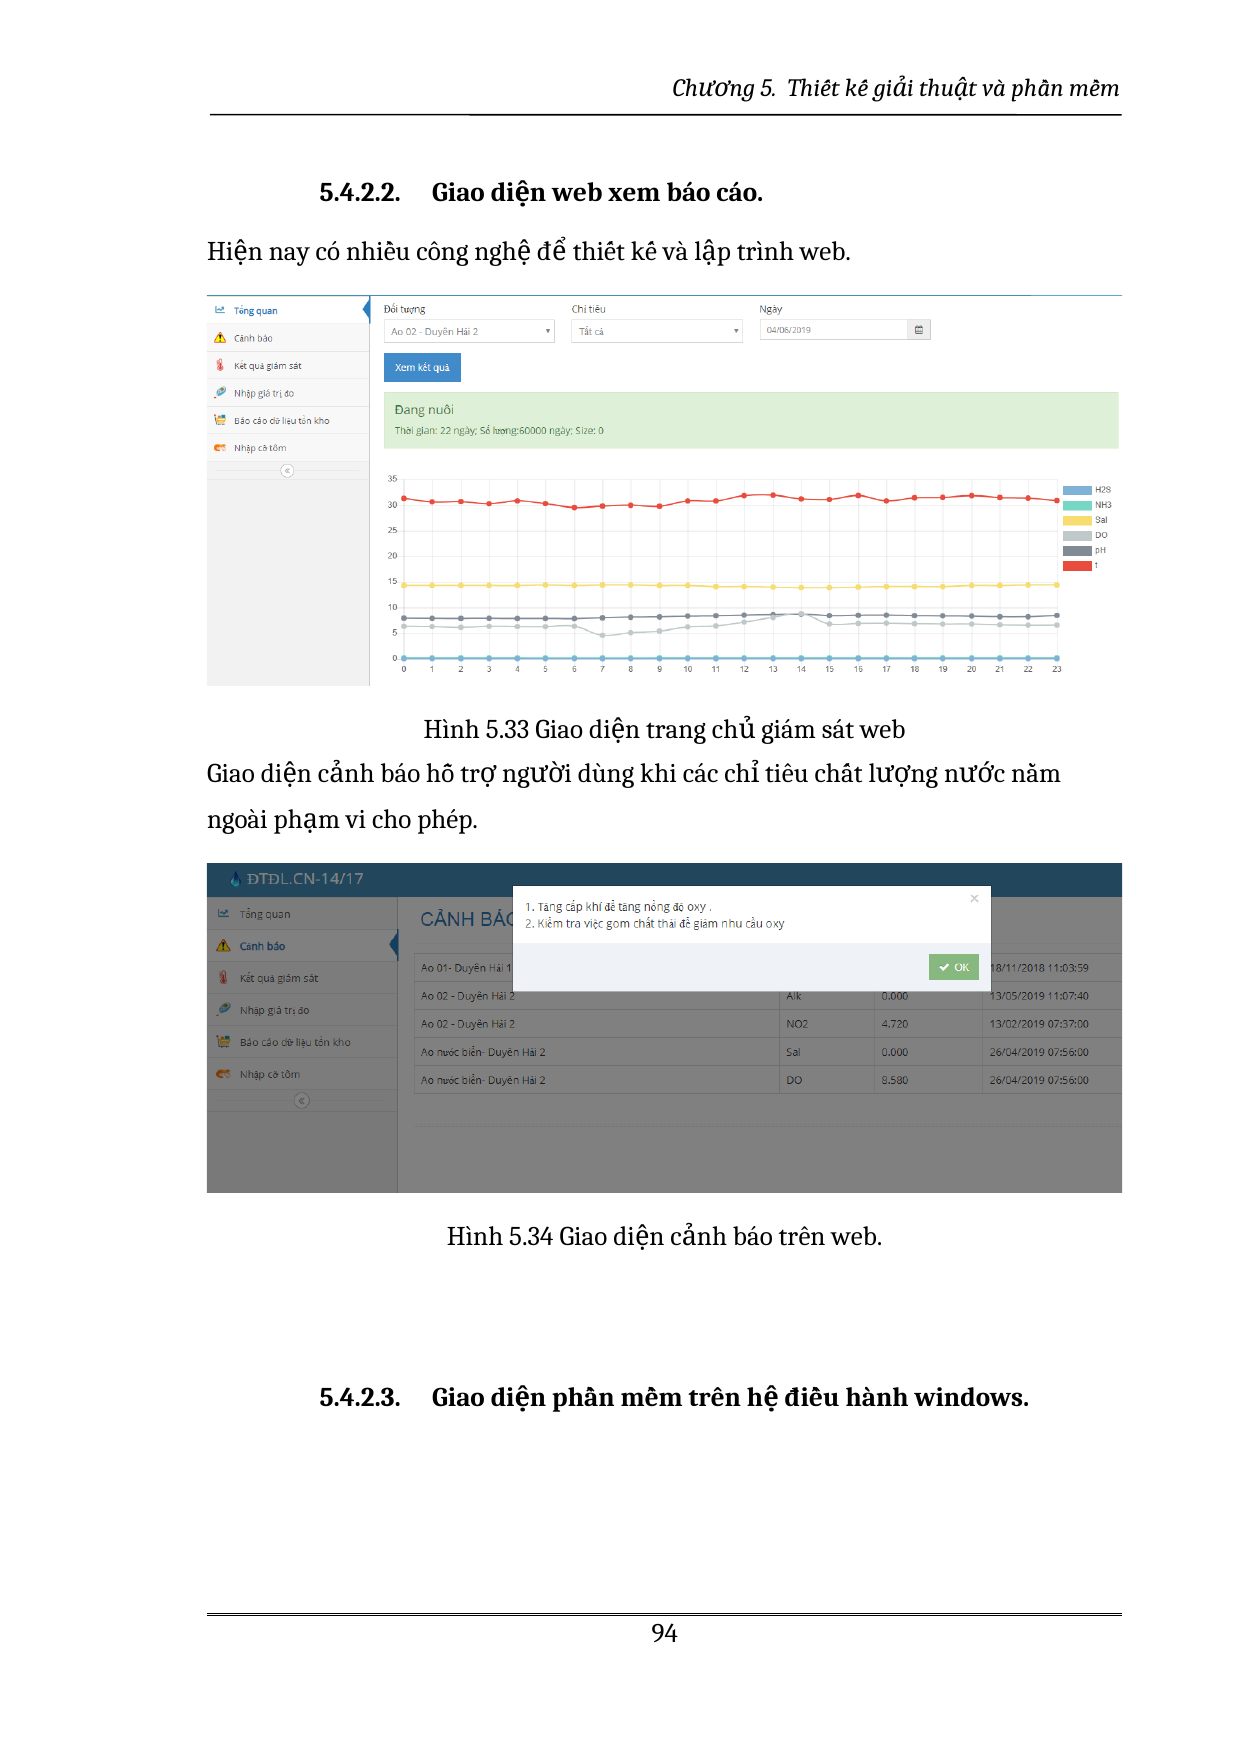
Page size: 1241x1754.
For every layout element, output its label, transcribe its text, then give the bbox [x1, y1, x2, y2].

picture [206, 295, 1123, 686]
text Hiện nay có nhiều công nghệ để thiết kế và lập trình web. [207, 236, 1122, 267]
subtitle Giao diện web xem báo cáo. [319, 177, 1122, 208]
text Giao diện cảnh báo hỗ trợ người dùng khi các chỉ tiêu chất lượng nước nằm ngoài phạm vi cho phép. [207, 758, 1122, 835]
subtitle Giao diện phần mềm trên hệ điều hành windows. [319, 1382, 1122, 1414]
picture [206, 863, 1123, 1193]
